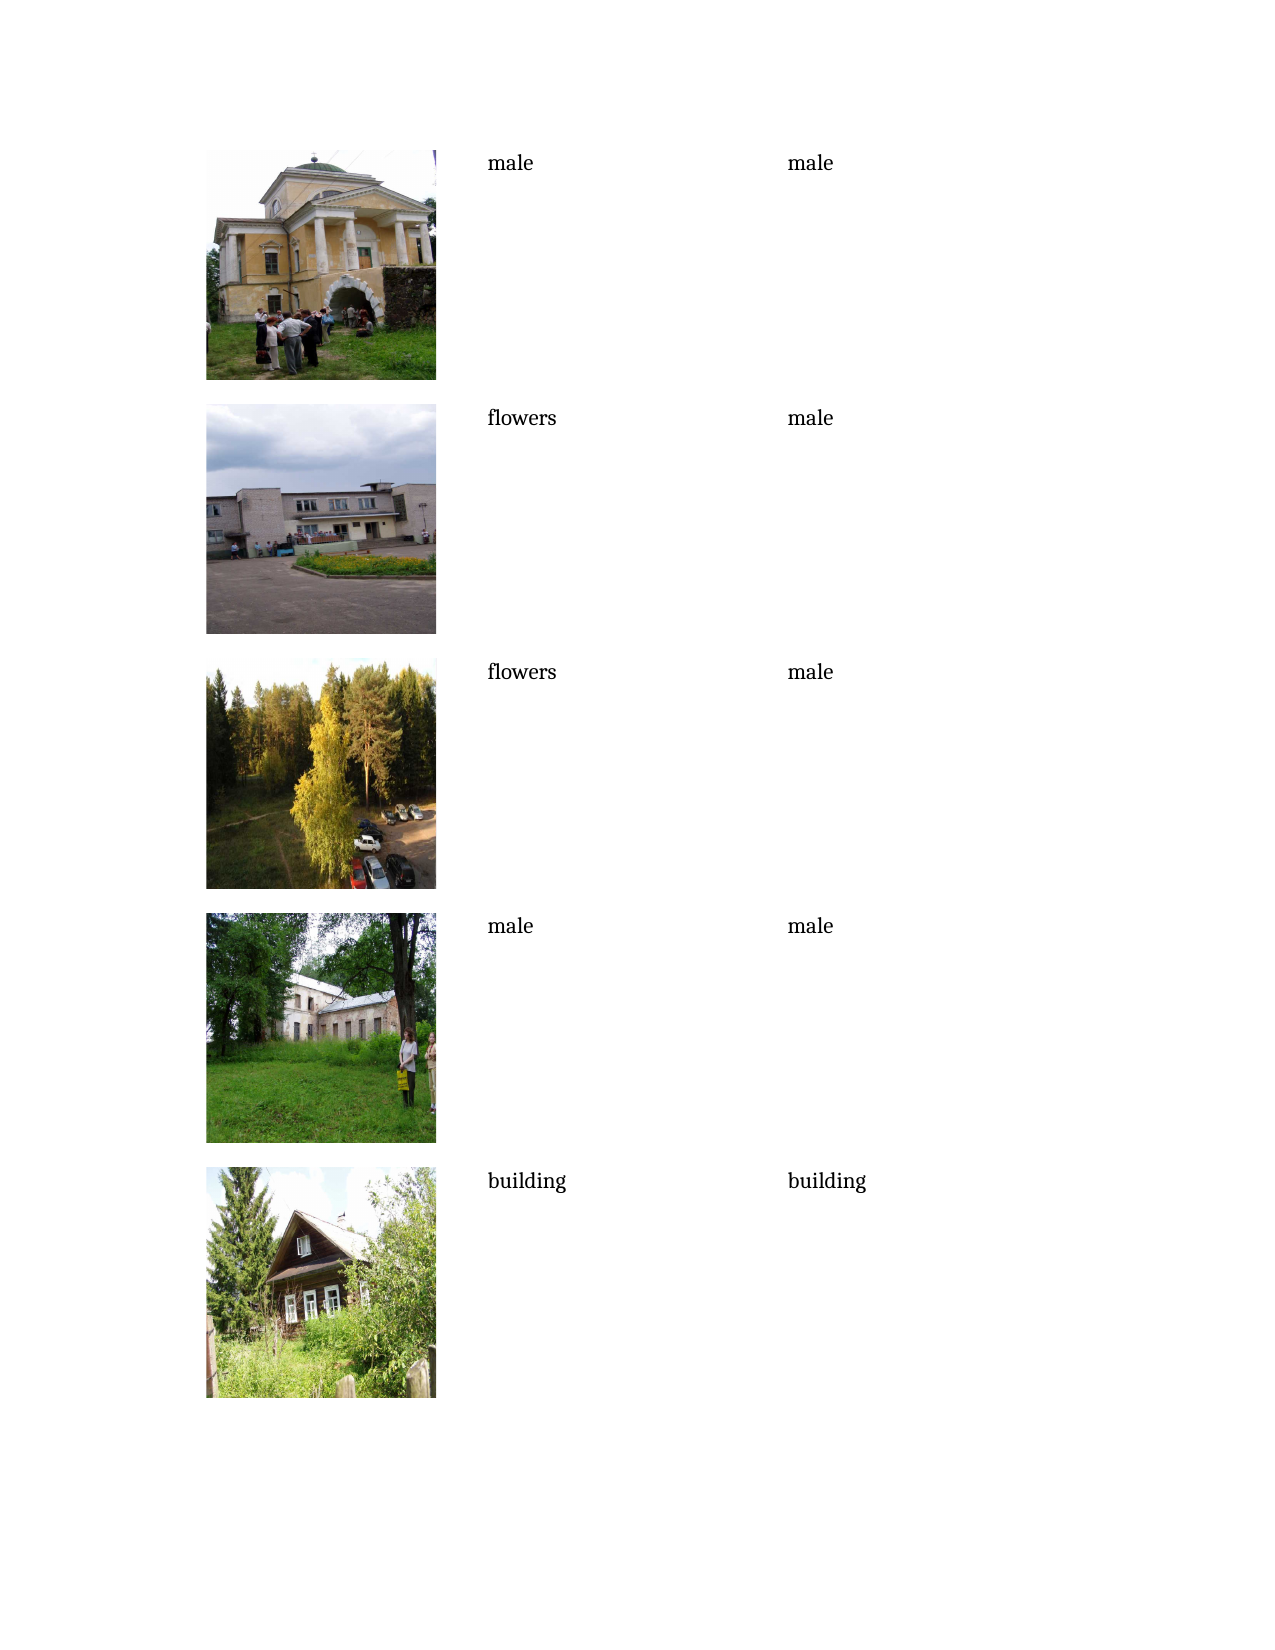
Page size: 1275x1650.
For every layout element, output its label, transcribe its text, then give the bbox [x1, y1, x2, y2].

table_cell flowers [476, 404, 776, 659]
table_cell [176, 1168, 476, 1422]
table_cell building [776, 1168, 1076, 1422]
picture [206, 404, 437, 634]
table_cell [176, 913, 476, 1167]
picture [206, 913, 437, 1143]
table_cell [176, 150, 476, 404]
table_cell building [476, 1168, 776, 1422]
table_cell [176, 404, 476, 659]
table_cell flowers [476, 659, 776, 913]
table_cell male [476, 913, 776, 1167]
table_cell male [776, 404, 1076, 659]
picture [206, 150, 437, 380]
picture [206, 658, 437, 889]
picture [206, 1167, 437, 1398]
table_cell male [776, 659, 1076, 913]
table_cell male [476, 150, 776, 404]
table_cell male [776, 913, 1076, 1167]
table_cell male [776, 150, 1076, 404]
table_cell [176, 659, 476, 913]
